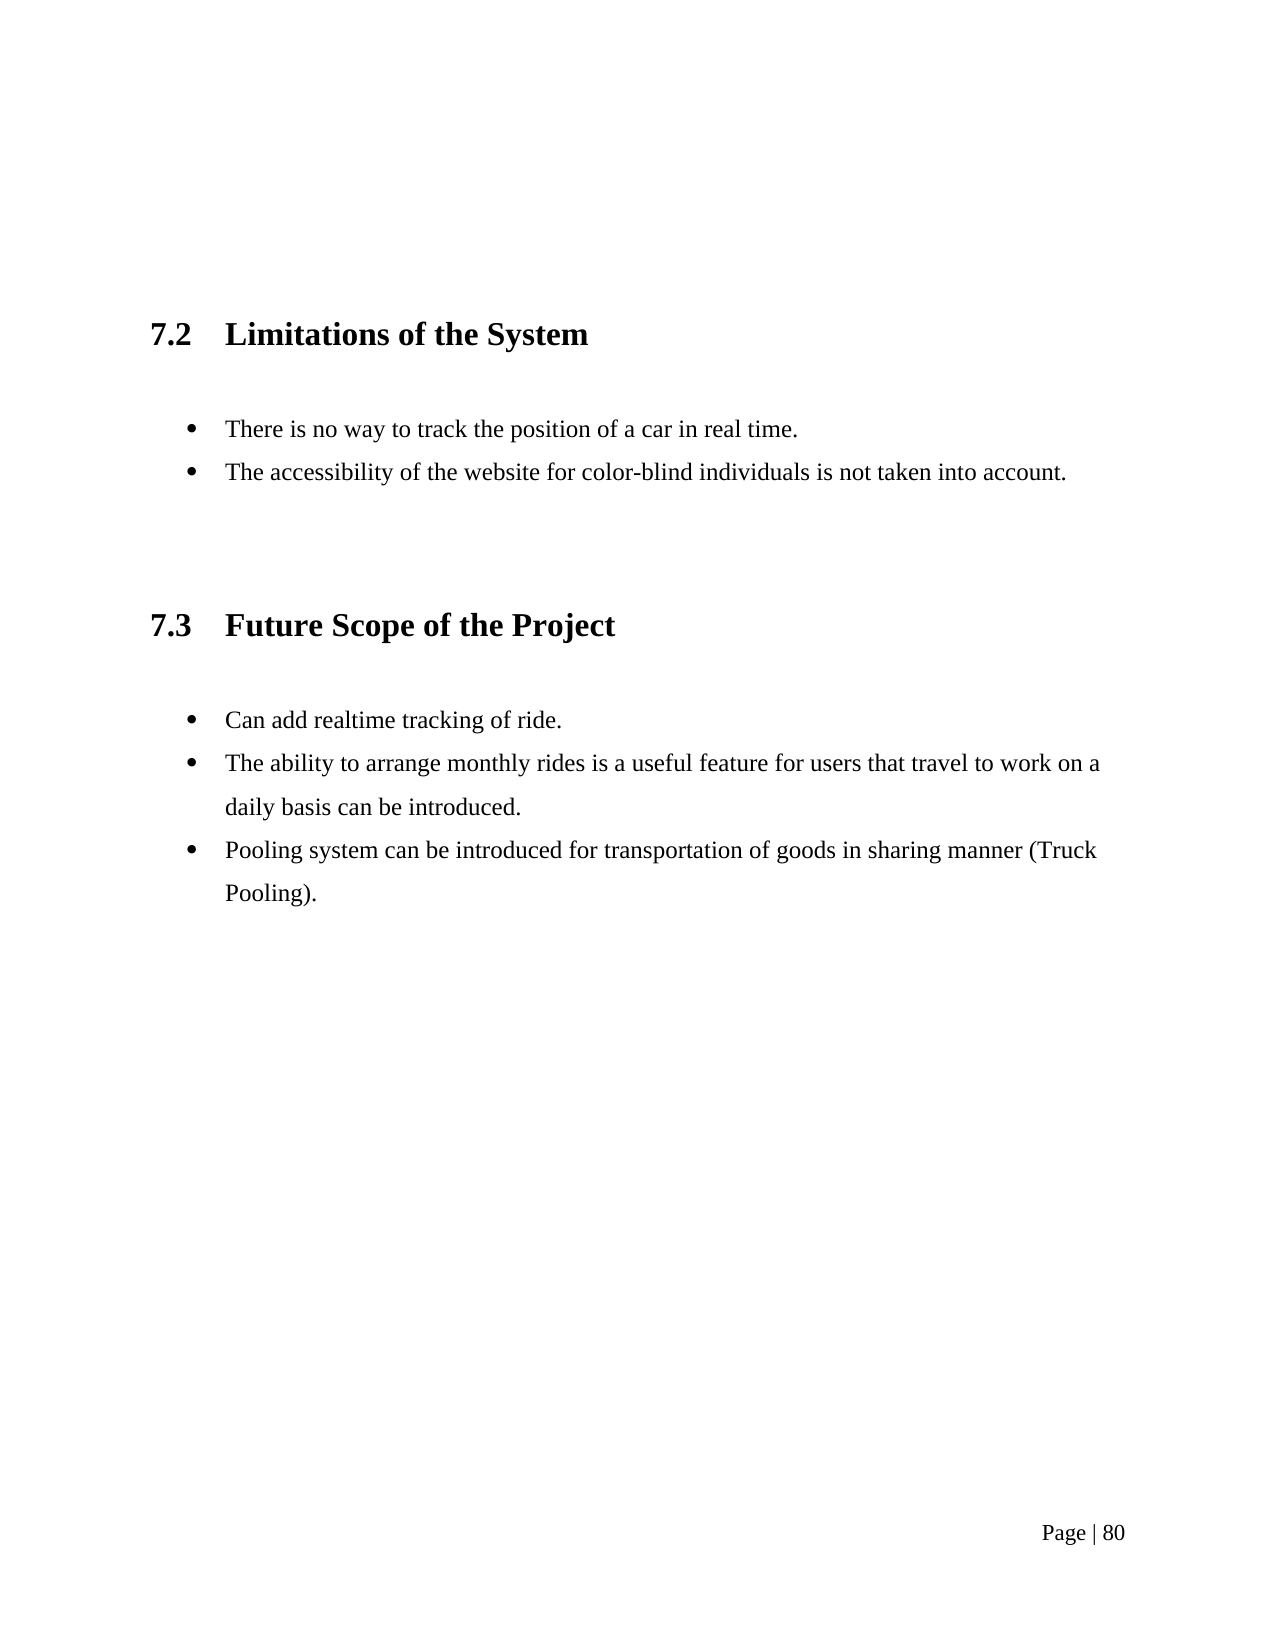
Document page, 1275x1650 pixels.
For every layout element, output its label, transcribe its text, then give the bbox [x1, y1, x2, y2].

subtitle Future Scope of the Project [150, 605, 1125, 644]
list Pooling system can be introduced for transportation of goods in sharing manner (Truck Pooling). [187, 835, 1125, 907]
list There is no way to track the position of a car in real time. [187, 414, 1125, 443]
list The ability to arrange monthly rides is a useful feature for users that travel to work on a daily basis can be introduced. [187, 748, 1125, 820]
list The accessibility of the website for color-blind individuals is not taken into account. [187, 457, 1125, 486]
subtitle Limitations of the System [150, 314, 1125, 352]
list Can add realtime tracking of ride. [187, 705, 1125, 734]
